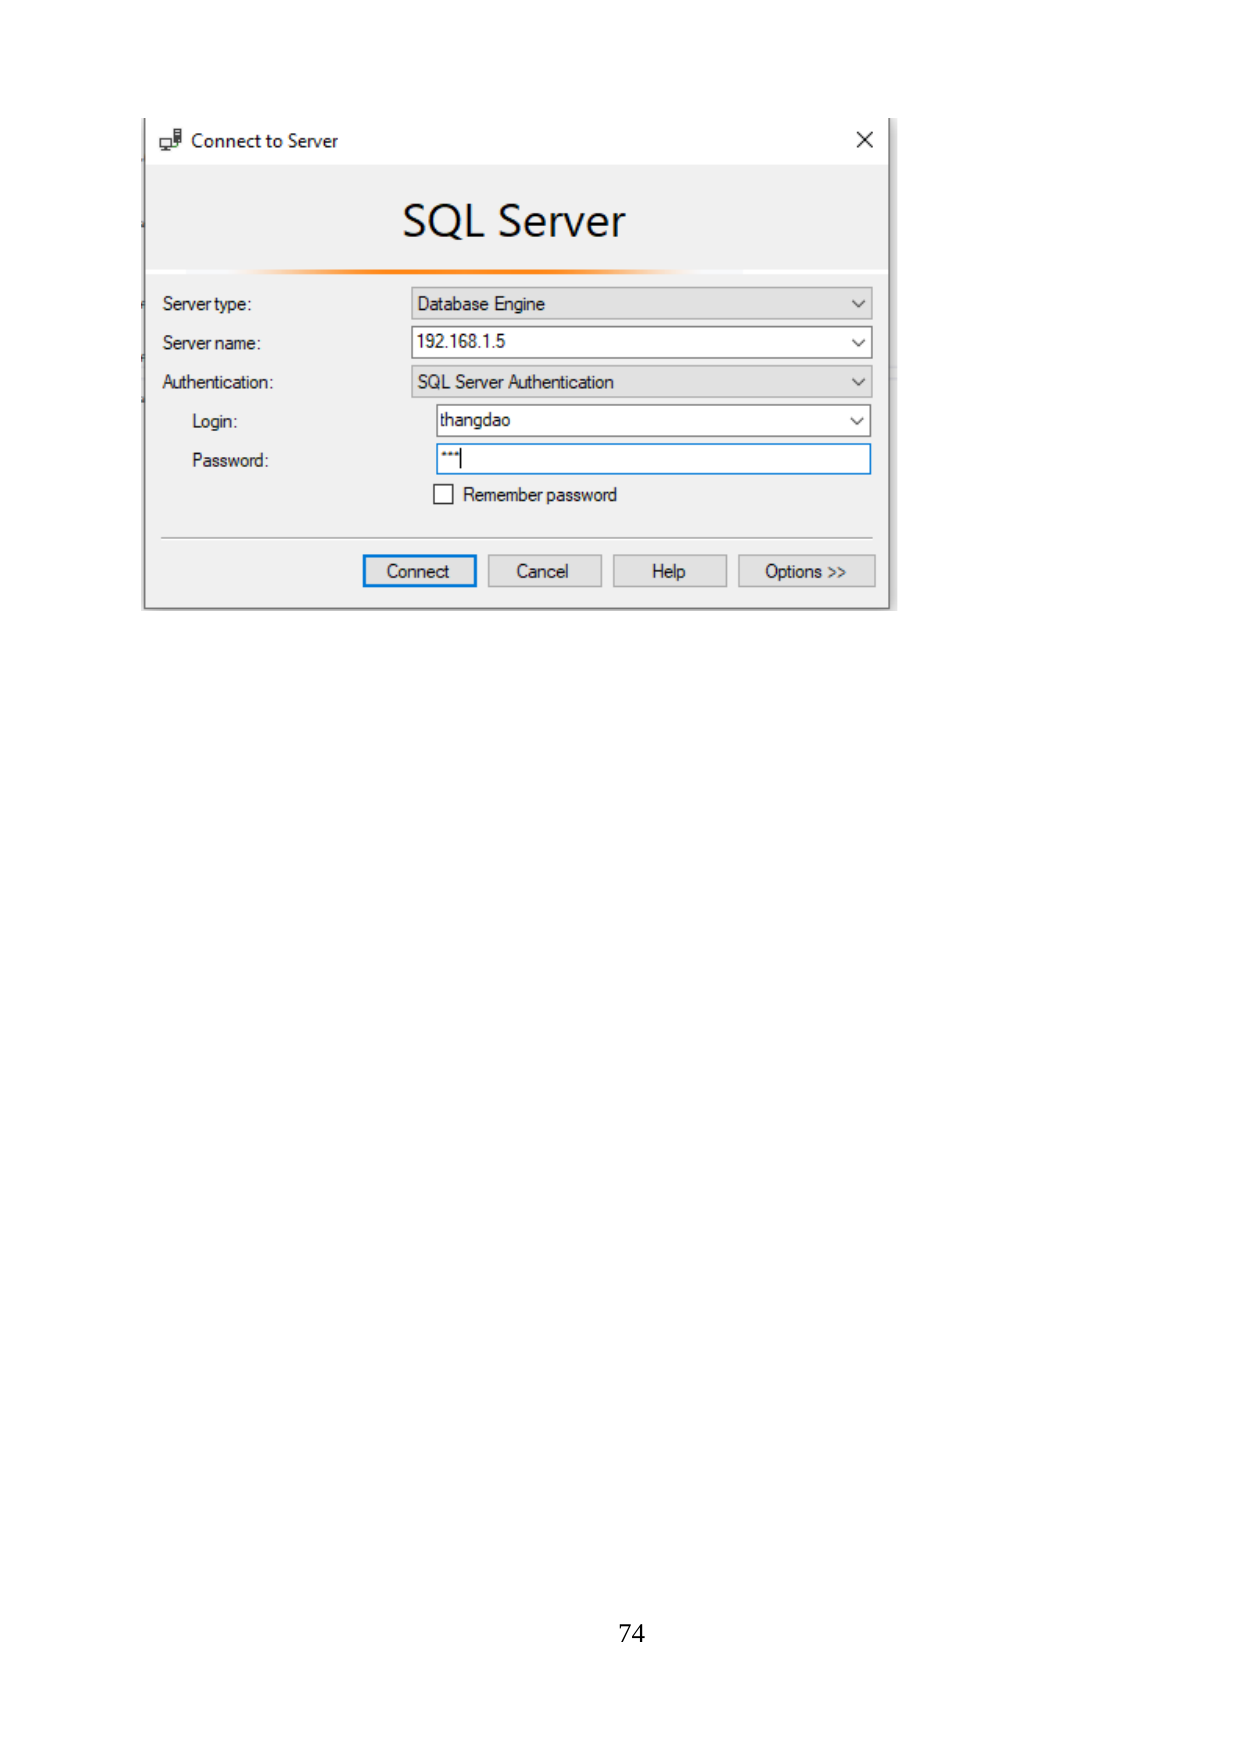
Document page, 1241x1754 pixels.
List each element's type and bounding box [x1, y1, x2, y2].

picture [141, 118, 898, 611]
